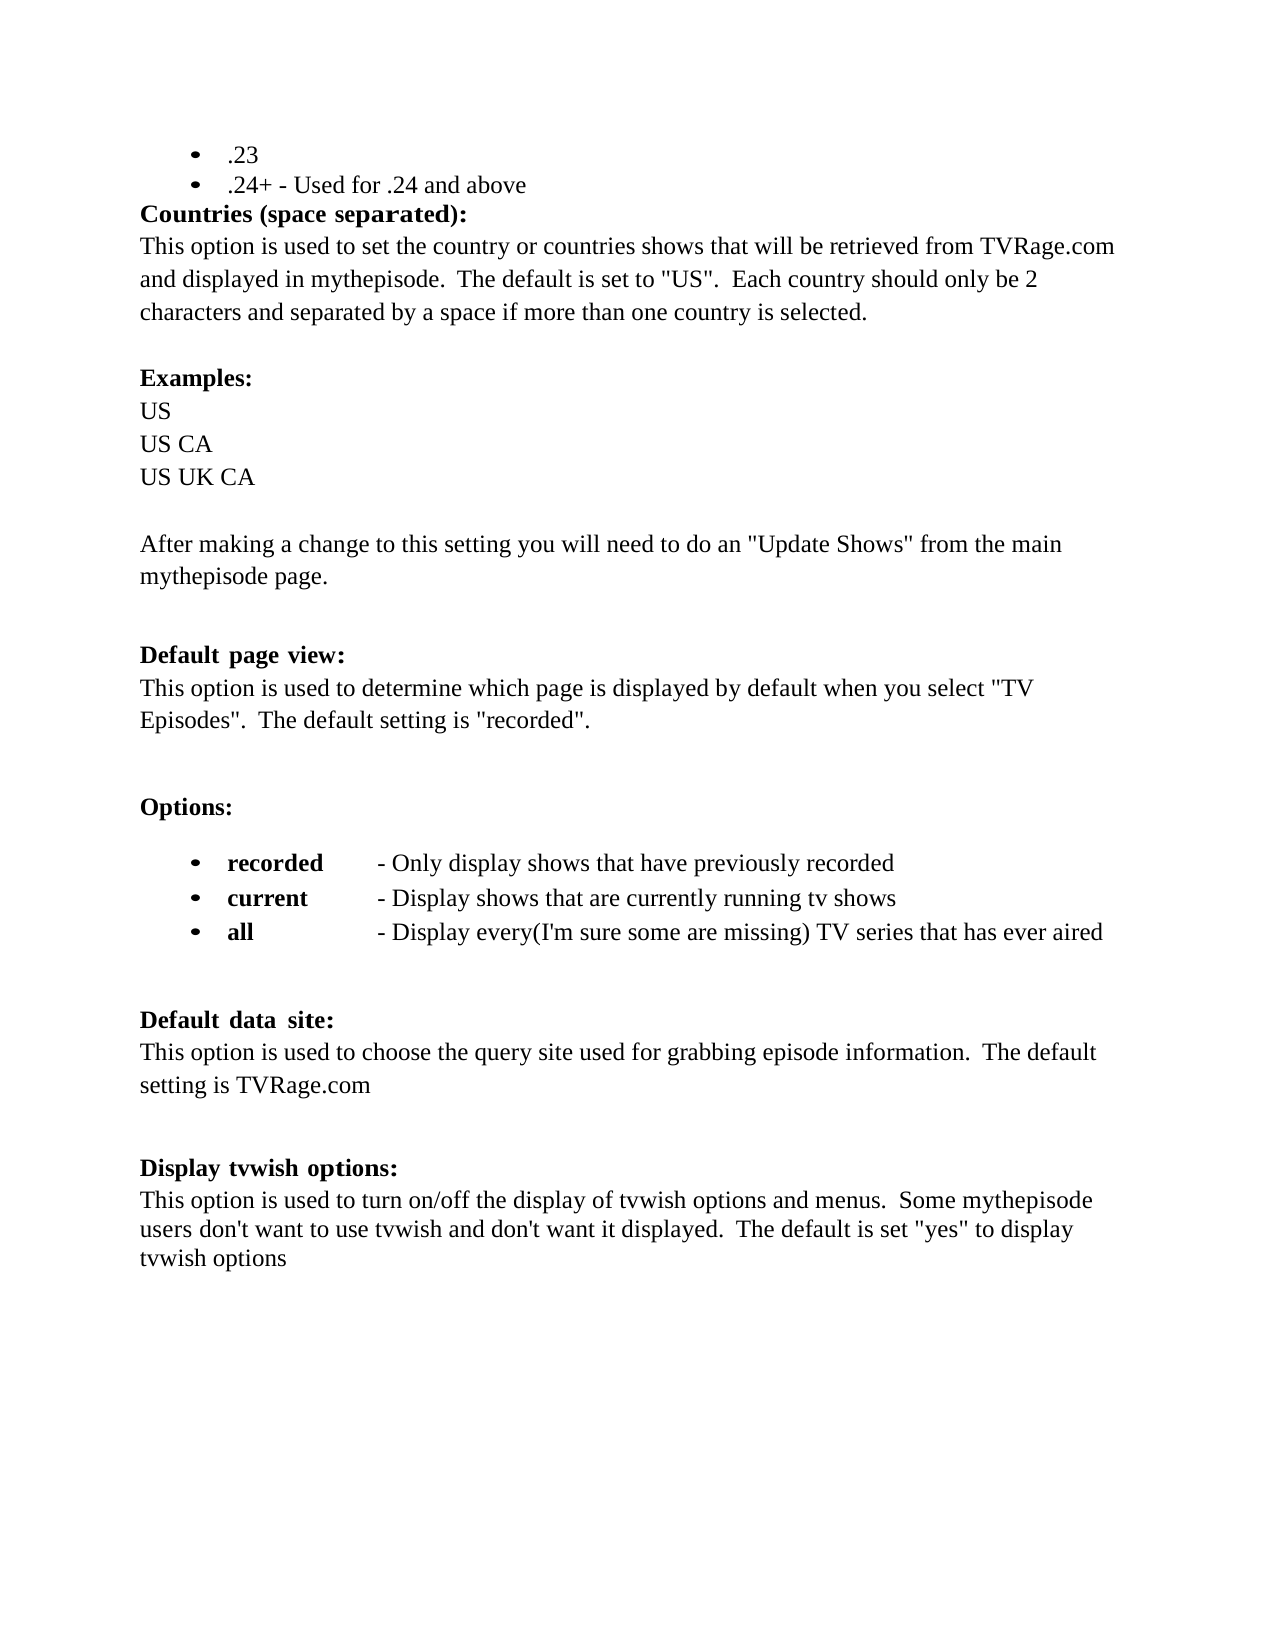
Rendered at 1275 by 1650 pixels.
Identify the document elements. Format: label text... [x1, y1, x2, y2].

text Default page view: [139, 640, 1142, 669]
text This option is used to choose the query site used for grabbing episode information. The default setting is TVRage.com [139, 1037, 1117, 1099]
text Examples: US [139, 363, 268, 425]
text Default data site: [139, 1005, 1142, 1034]
text Display tvwish options: [139, 1153, 1142, 1182]
text Countries (space separated): [139, 199, 1142, 228]
text • current - Display shows that are currently running tv shows [189, 883, 1142, 911]
text This option is used to turn on/off the display of tvwish options and menus. Some mythepisode users don't want to use tvwish and don't want it displayed. The default is set "yes" to display tvwish options [139, 1186, 1142, 1272]
text • recorded - Only display shows that have previously recorded [189, 848, 1142, 876]
text • all - Display every(I'm sure some are missing) TV series that has ever aired [189, 917, 1142, 946]
text This option is used to determine which page is displayed by default when you select "TV Episodes". The default setting is "recorded". [139, 673, 1054, 734]
text After making a change to this setting you will need to do an "Update Shows" from the main mythepisode page. [139, 529, 1081, 590]
text • .23 [189, 139, 1142, 168]
text US UK CA [139, 462, 1142, 491]
text • .24+ - Used for .24 and above [189, 170, 1142, 199]
text This option is used to set the country or countries shows that will be retrieved from TVRage.com and displayed in mythepisode. The default is set to "US". Each country should only be 2 characters and separated by a space if more than one country is selected. [139, 231, 1133, 326]
text US CA [139, 429, 1142, 458]
text Options: [139, 792, 1142, 821]
